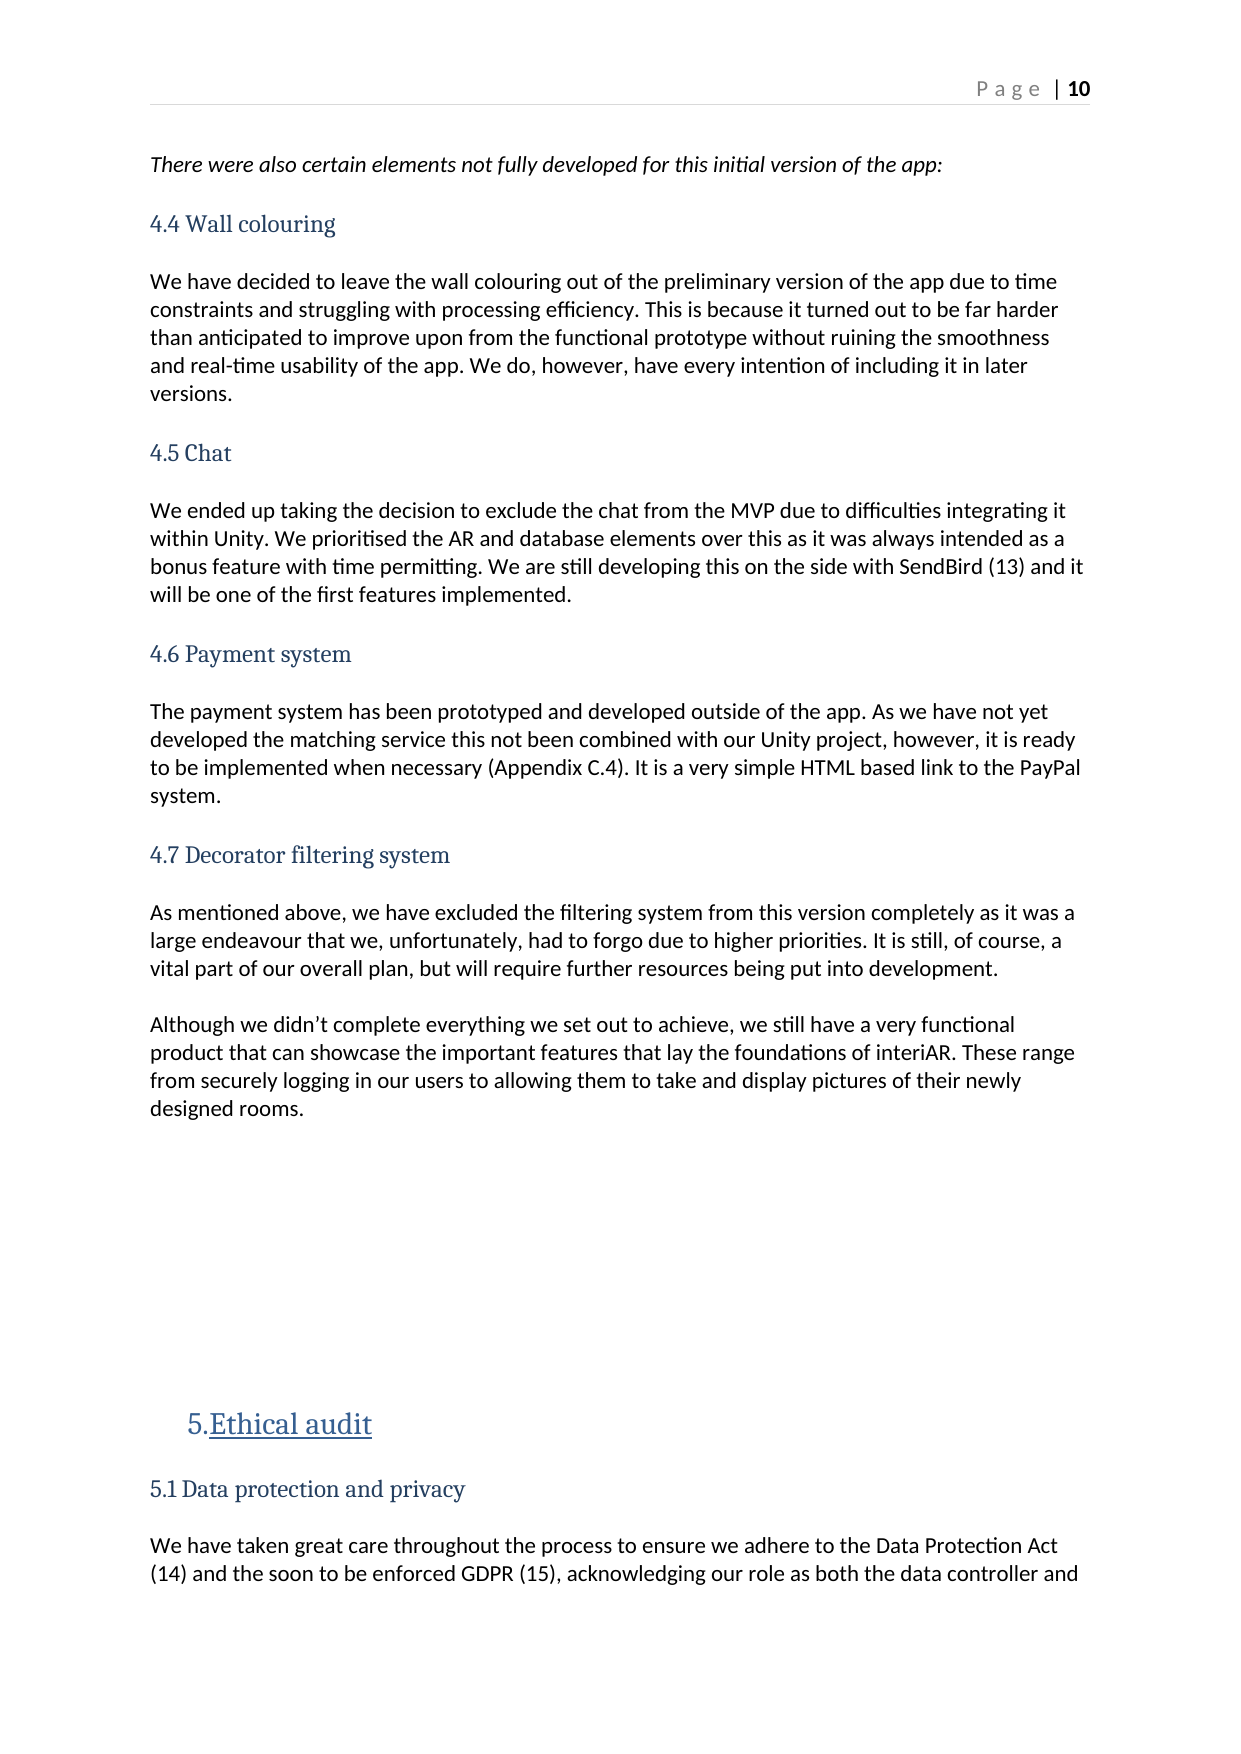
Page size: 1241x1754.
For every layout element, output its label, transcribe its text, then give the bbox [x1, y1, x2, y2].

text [150, 1532, 1090, 1588]
subtitle 4.5 Chat [150, 439, 1090, 468]
subtitle 5.1 Data protection and privacy [150, 1475, 1090, 1503]
subtitle 4.4 Wall colouring [150, 210, 1090, 239]
text We ended up taking the decision to exclude the chat from the MVP due to difficulties integrating it within Unity. We prioritised the AR and database elements over this as it was always intended as a bonus feature with time permitting. We are still developing this on the side with SendBird (13) and it will be one of the first features implemented. [150, 496, 1090, 608]
text There were also certain elements not fully developed for this initial version of the app: [150, 150, 1090, 178]
subtitle 4.6 Payment system [150, 640, 1090, 669]
text The payment system has been prototyped and developed outside of the app. As we have not yet developed the matching service this not been combined with our Unity project, however, it is ready to be implemented when necessary (Appendix C.4). It is a very simple HTML based link to the PayPal system. [150, 697, 1090, 809]
text Although we didn’t complete everything we set out to achieve, we still have a very functional product that can showcase the important features that lay the foundations of interiAR. These range from securely logging in our users to allowing them to take and display pictures of their newly designed rooms. [150, 1010, 1090, 1122]
text We have decided to leave the wall colouring out of the preliminary version of the app due to time constraints and struggling with processing efficiency. This is because it turned out to be far harder than anticipated to improve upon from the functional prototype without ruining the smoothness and real-time usability of the app. We do, however, have every intention of including it in later versions. [150, 267, 1090, 407]
text As mentioned above, we have excluded the filtering system from this version completely as it was a large endeavour that we, unfortunately, had to forgo due to higher priorities. It is still, of course, a vital part of our overall plan, but will require further resources being put into development. [150, 898, 1090, 982]
subtitle 4.7 Decorator filtering system [150, 841, 1090, 870]
subtitle Ethical audit [187, 1407, 1090, 1443]
